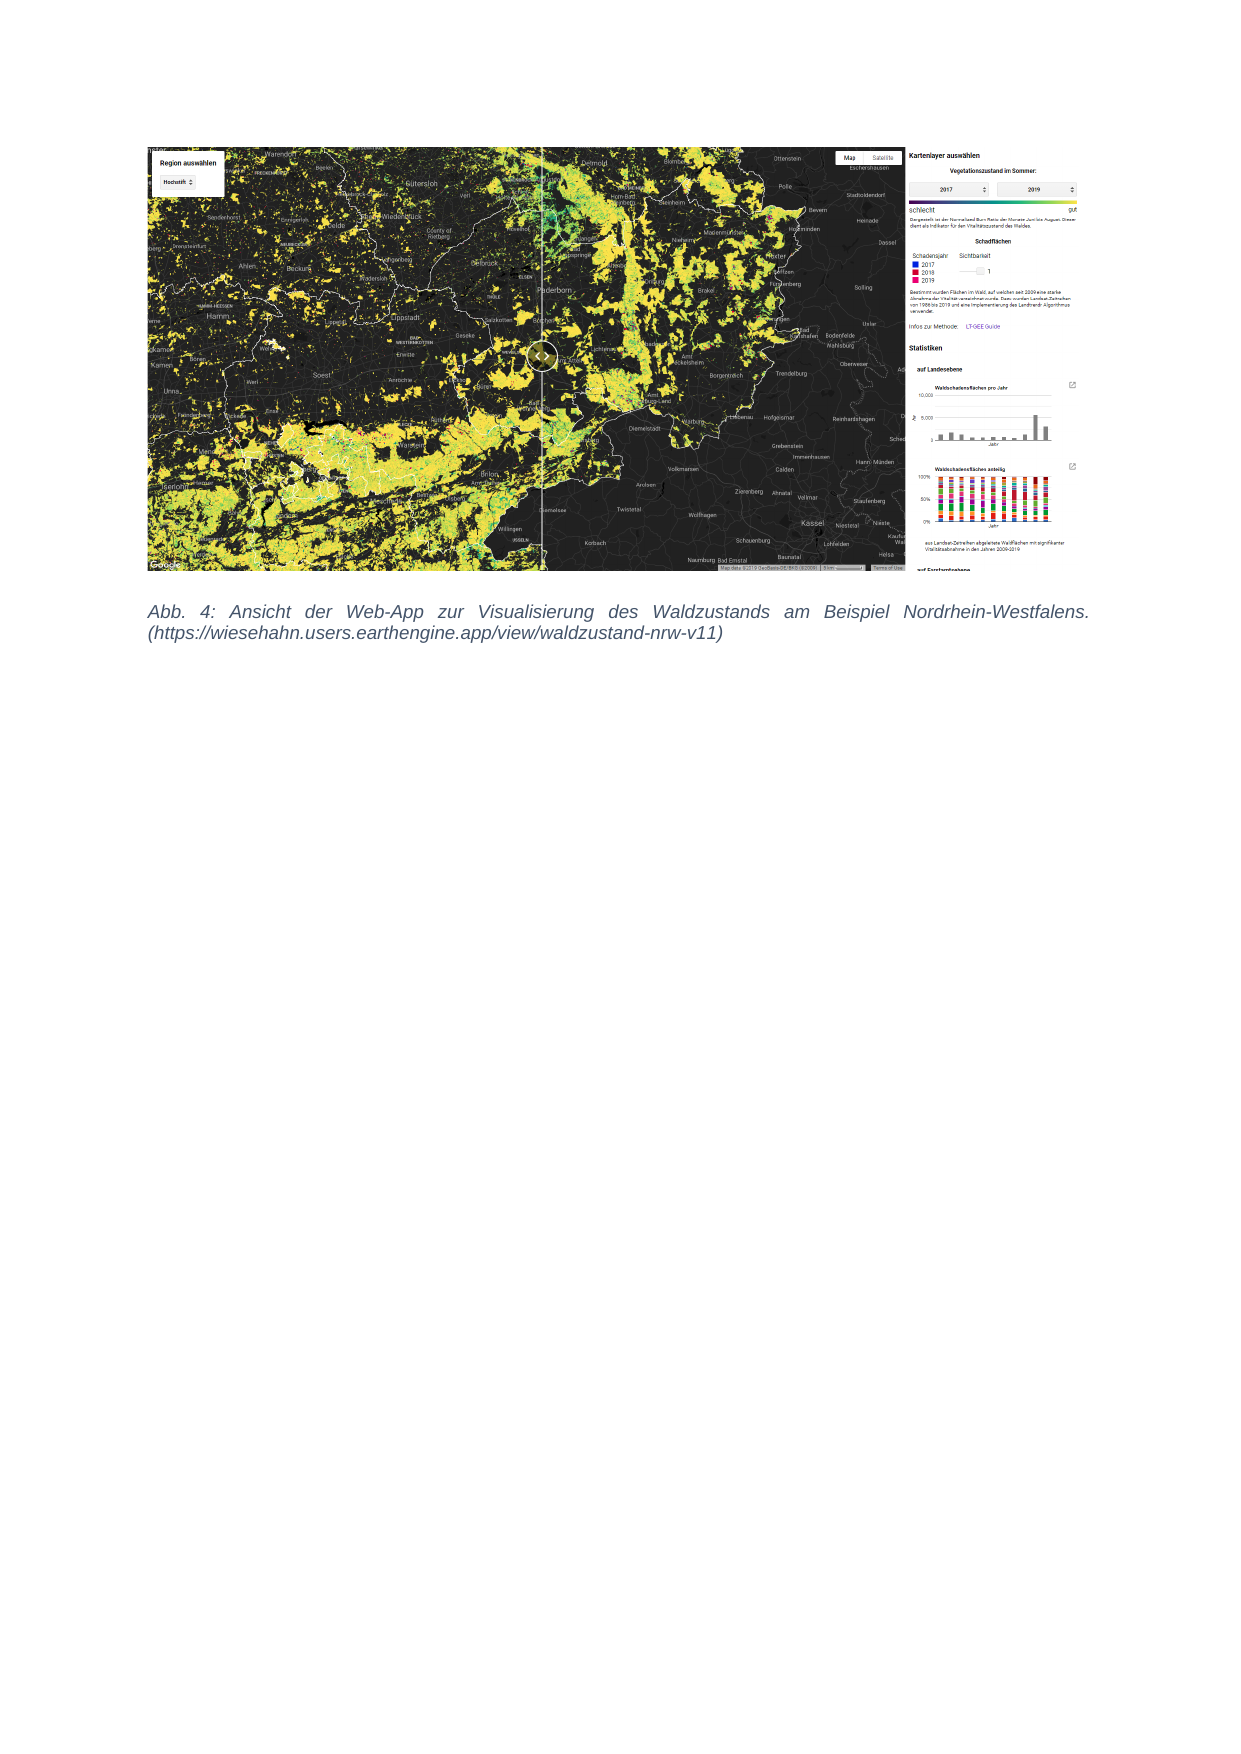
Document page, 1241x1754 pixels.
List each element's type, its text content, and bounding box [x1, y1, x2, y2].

picture [147, 147, 1080, 571]
